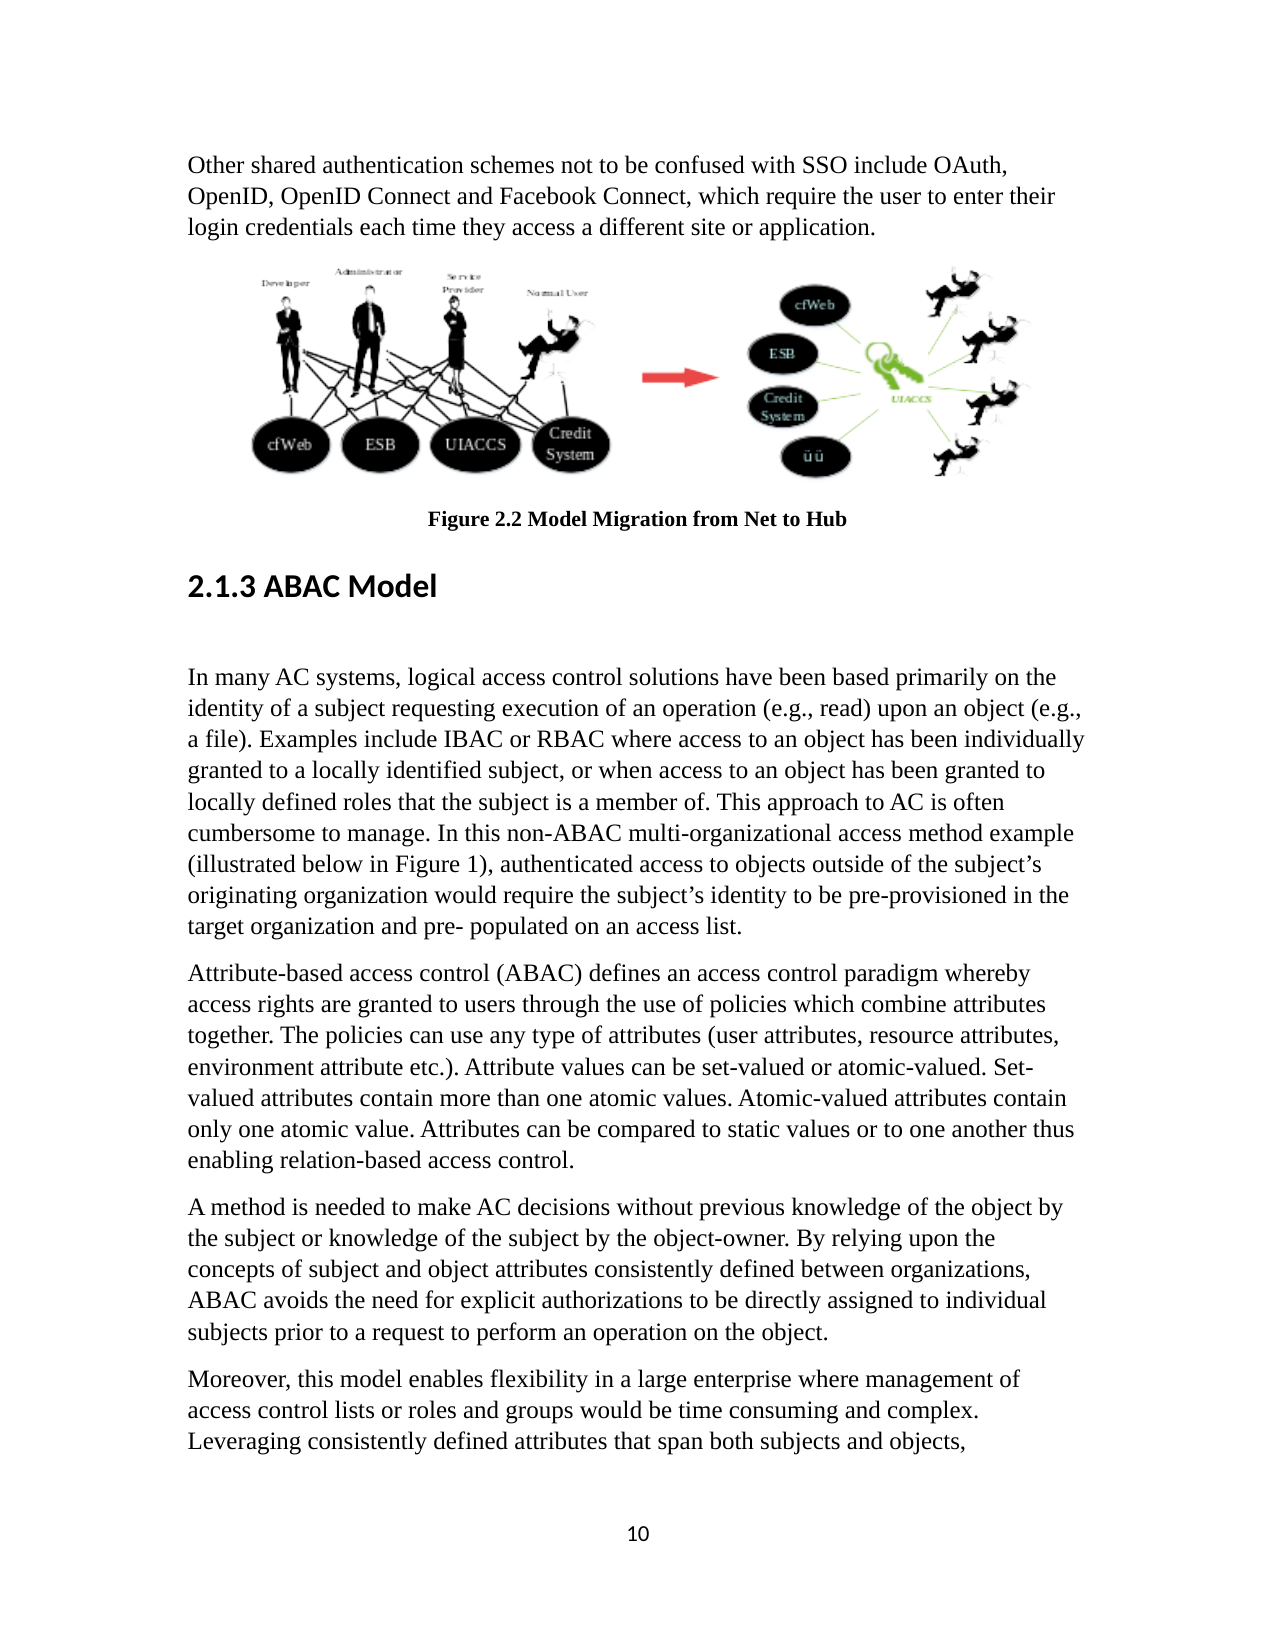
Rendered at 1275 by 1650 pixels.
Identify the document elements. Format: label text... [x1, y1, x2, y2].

text Attribute-based access control (ABAC) defines an access control paradigm whereby access rights are granted to users through the use of policies which combine attributes together. The policies can use any type of attributes (user attributes, resource attributes, environment attribute etc.). Attribute values can be set-valued or atomic-valued. Set-valued attributes contain more than one atomic values. Atomic-valued attributes contain only one atomic value. Attributes can be compared to static values or to one another thus enabling relation-based access control. [187, 958, 1087, 1173]
text Other shared authentication schemes not to be confused with SSO include OAuth, OpenID, OpenID Connect and Facebook Connect, which require the user to enter their login credentials each time they access a different site or application. [187, 150, 1087, 241]
text Figure 2.2 Model Migration from Net to Hub [187, 506, 1087, 532]
text In many AC systems, logical access control solutions have been based primarily on the identity of a subject requesting execution of an operation (e.g., read) upon an object (e.g., a file). Examples include IBAC or RBAC where access to an object has been individually granted to a locally identified subject, or when access to an object has been granted to locally defined roles that the subject is a member of. This approach to AC is often cumbersome to manage. In this non-ABAC multi-organizational access method example (illustrated below in Figure 1), authenticated access to objects outside of the subject’s originating organization would require the subject’s identity to be pre-provisioned in the target organization and pre- populated on an access list. [187, 662, 1087, 939]
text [187, 1364, 1087, 1455]
text A method is needed to make AC decisions without previous knowledge of the object by the subject or knowledge of the subject by the object-owner. By relying upon the concepts of subject and object attributes consistently defined between organizations, ABAC avoids the need for explicit authorizations to be directly assigned to individual subjects prior to a request to perform an operation on the object. [187, 1192, 1087, 1345]
subtitle 2.1.3 ABAC Model [187, 565, 1087, 606]
